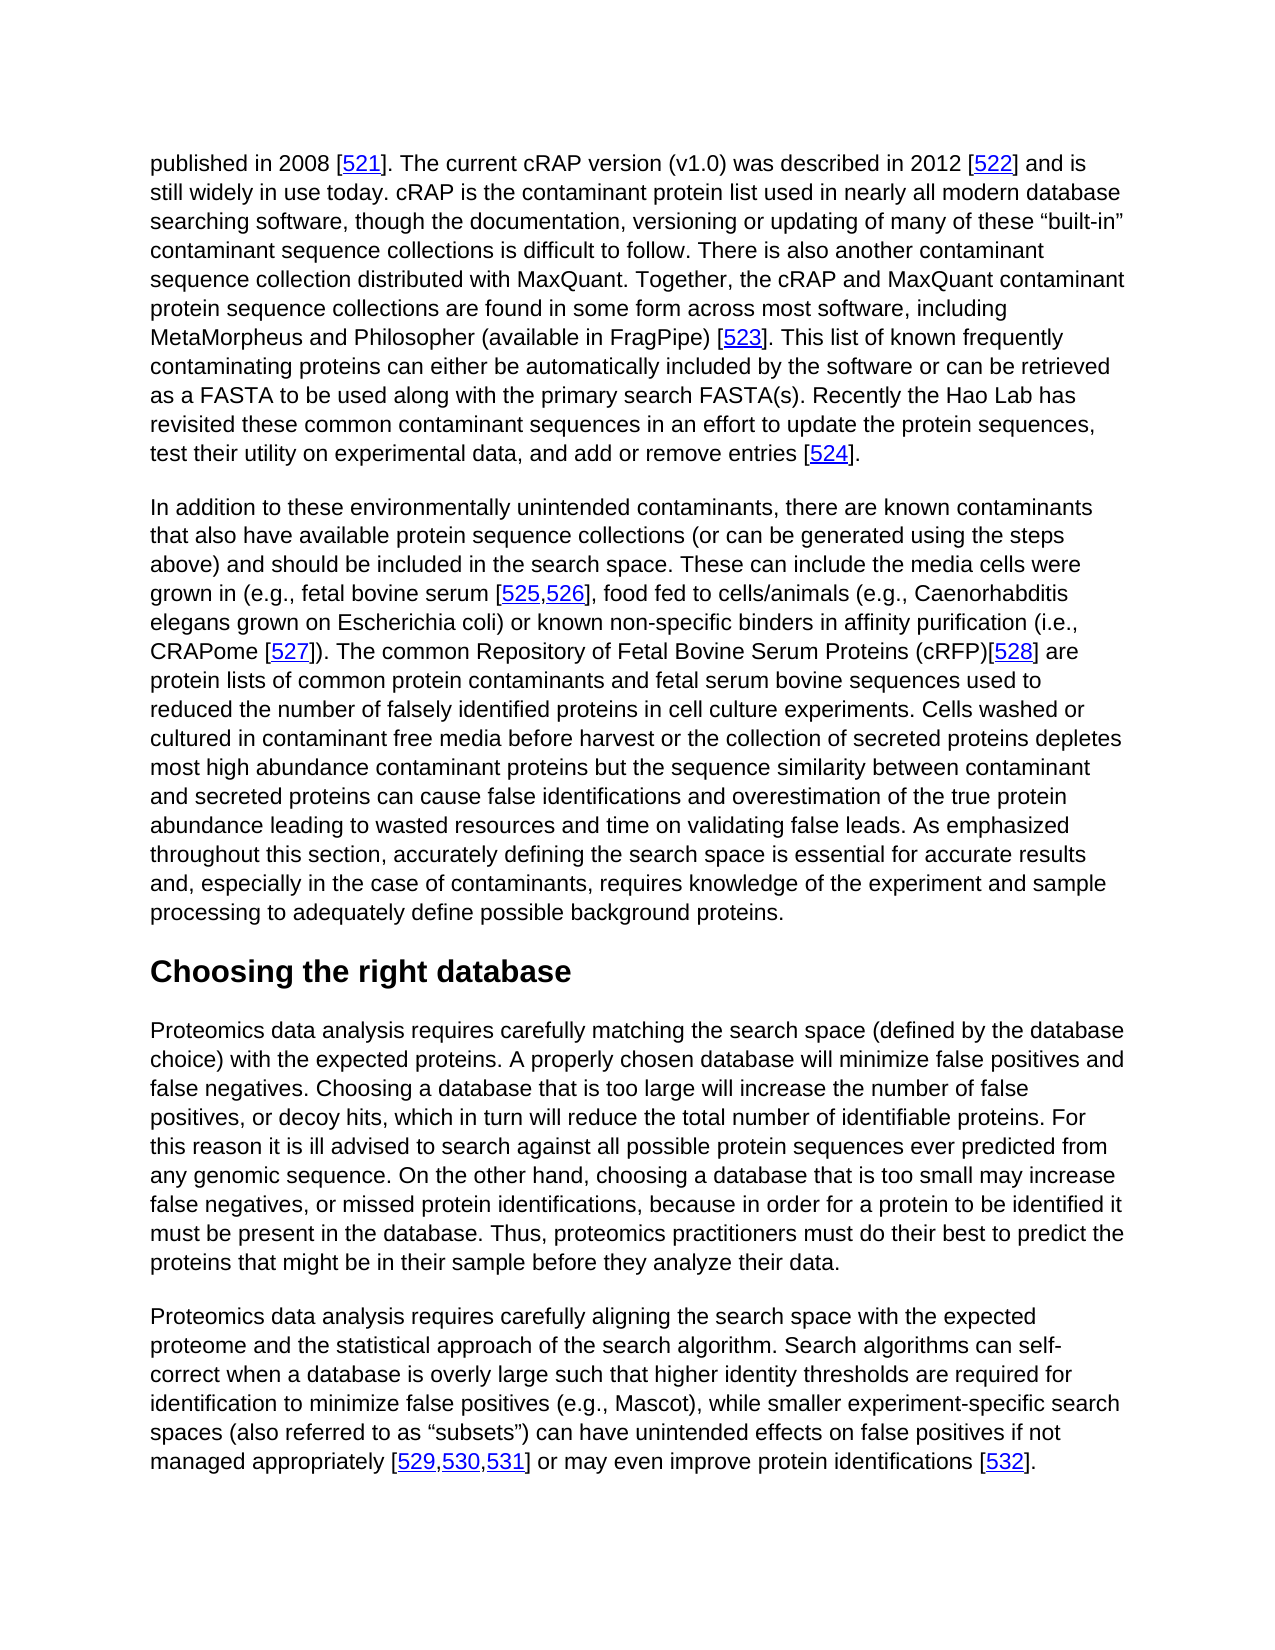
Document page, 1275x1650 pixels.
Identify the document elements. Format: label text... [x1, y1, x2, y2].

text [150, 1303, 1125, 1474]
text In addition to these environmentally unintended contaminants, there are known contaminants that also have available protein sequence collections (or can be generated using the steps above) and should be included in the search space. These can include the media cells were grown in (e.g., fetal bovine serum [525,526], food fed to cells/animals (e.g., Caenorhabditis elegans grown on Escherichia coli) or known non-specific binders in affinity purification (i.e., CRAPome [527]). The common Repository of Fetal Bovine Serum Proteins (cRFP)[528] are protein lists of common protein contaminants and fetal serum bovine sequences used to reduced the number of falsely identified proteins in cell culture experiments. Cells washed or cultured in contaminant free media before harvest or the collection of secreted proteins depletes most high abundance contaminant proteins but the sequence similarity between contaminant and secreted proteins can cause false identifications and overestimation of the true protein abundance leading to wasted resources and time on validating false leads. As emphasized throughout this section, accurately defining the search space is essential for accurate results and, especially in the case of contaminants, requires knowledge of the experiment and sample processing to adequately define possible background proteins. [150, 493, 1125, 925]
text Proteomics data analysis requires carefully matching the search space (defined by the database choice) with the expected proteins. A properly chosen database will minimize false positives and false negatives. Choosing a database that is too large will increase the number of false positives, or decoy hits, which in turn will reduce the total number of identifiable proteins. For this reason it is ill advised to search against all possible protein sequences ever predicted from any genomic sequence. On the other hand, choosing a database that is too small may increase false negatives, or missed protein identifications, because in order for a protein to be identified it must be present in the database. Thus, proteomics practitioners must do their best to predict the proteins that might be in their sample before they analyze their data. [150, 1017, 1125, 1275]
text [150, 150, 1125, 466]
subtitle Choosing the right database [150, 953, 1125, 989]
